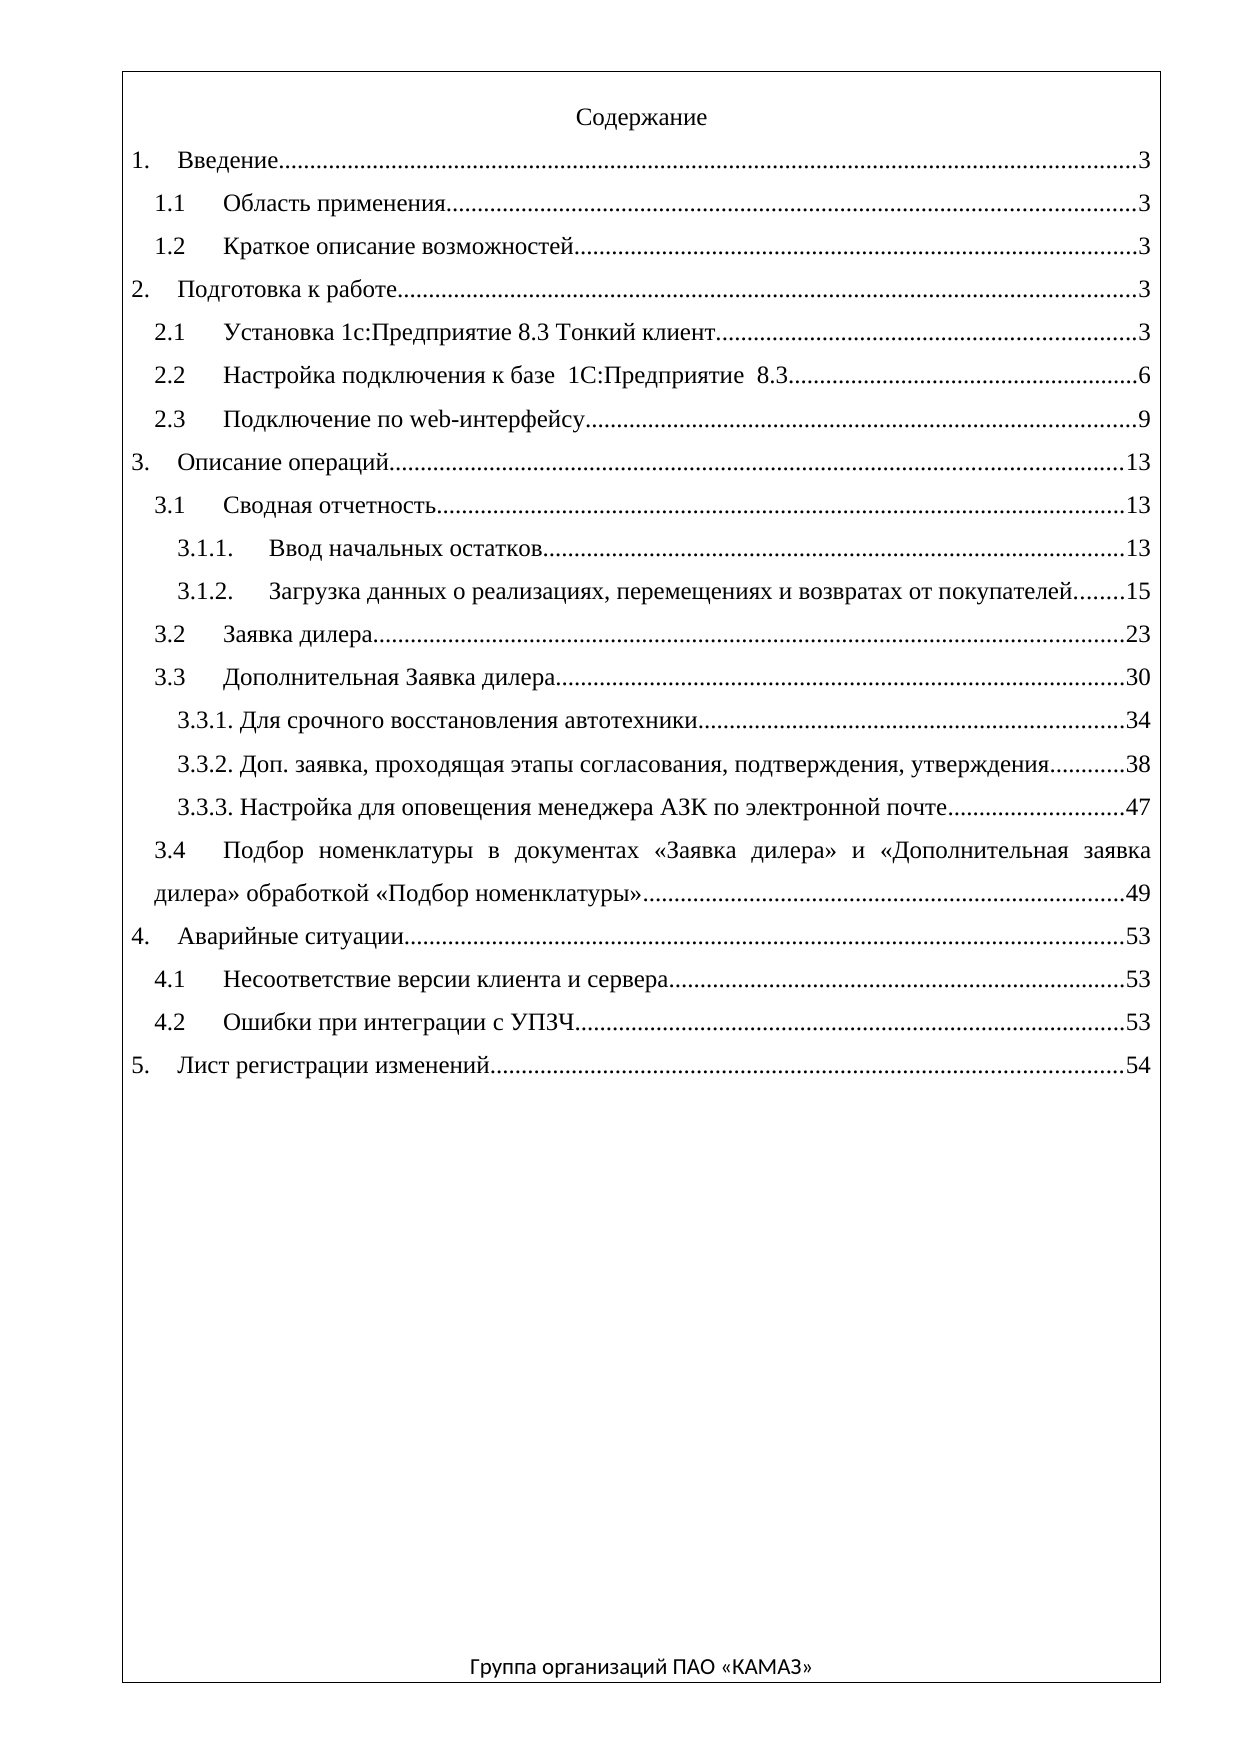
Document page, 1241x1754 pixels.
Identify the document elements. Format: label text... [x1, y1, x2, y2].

text Содержание [131, 102, 1152, 131]
